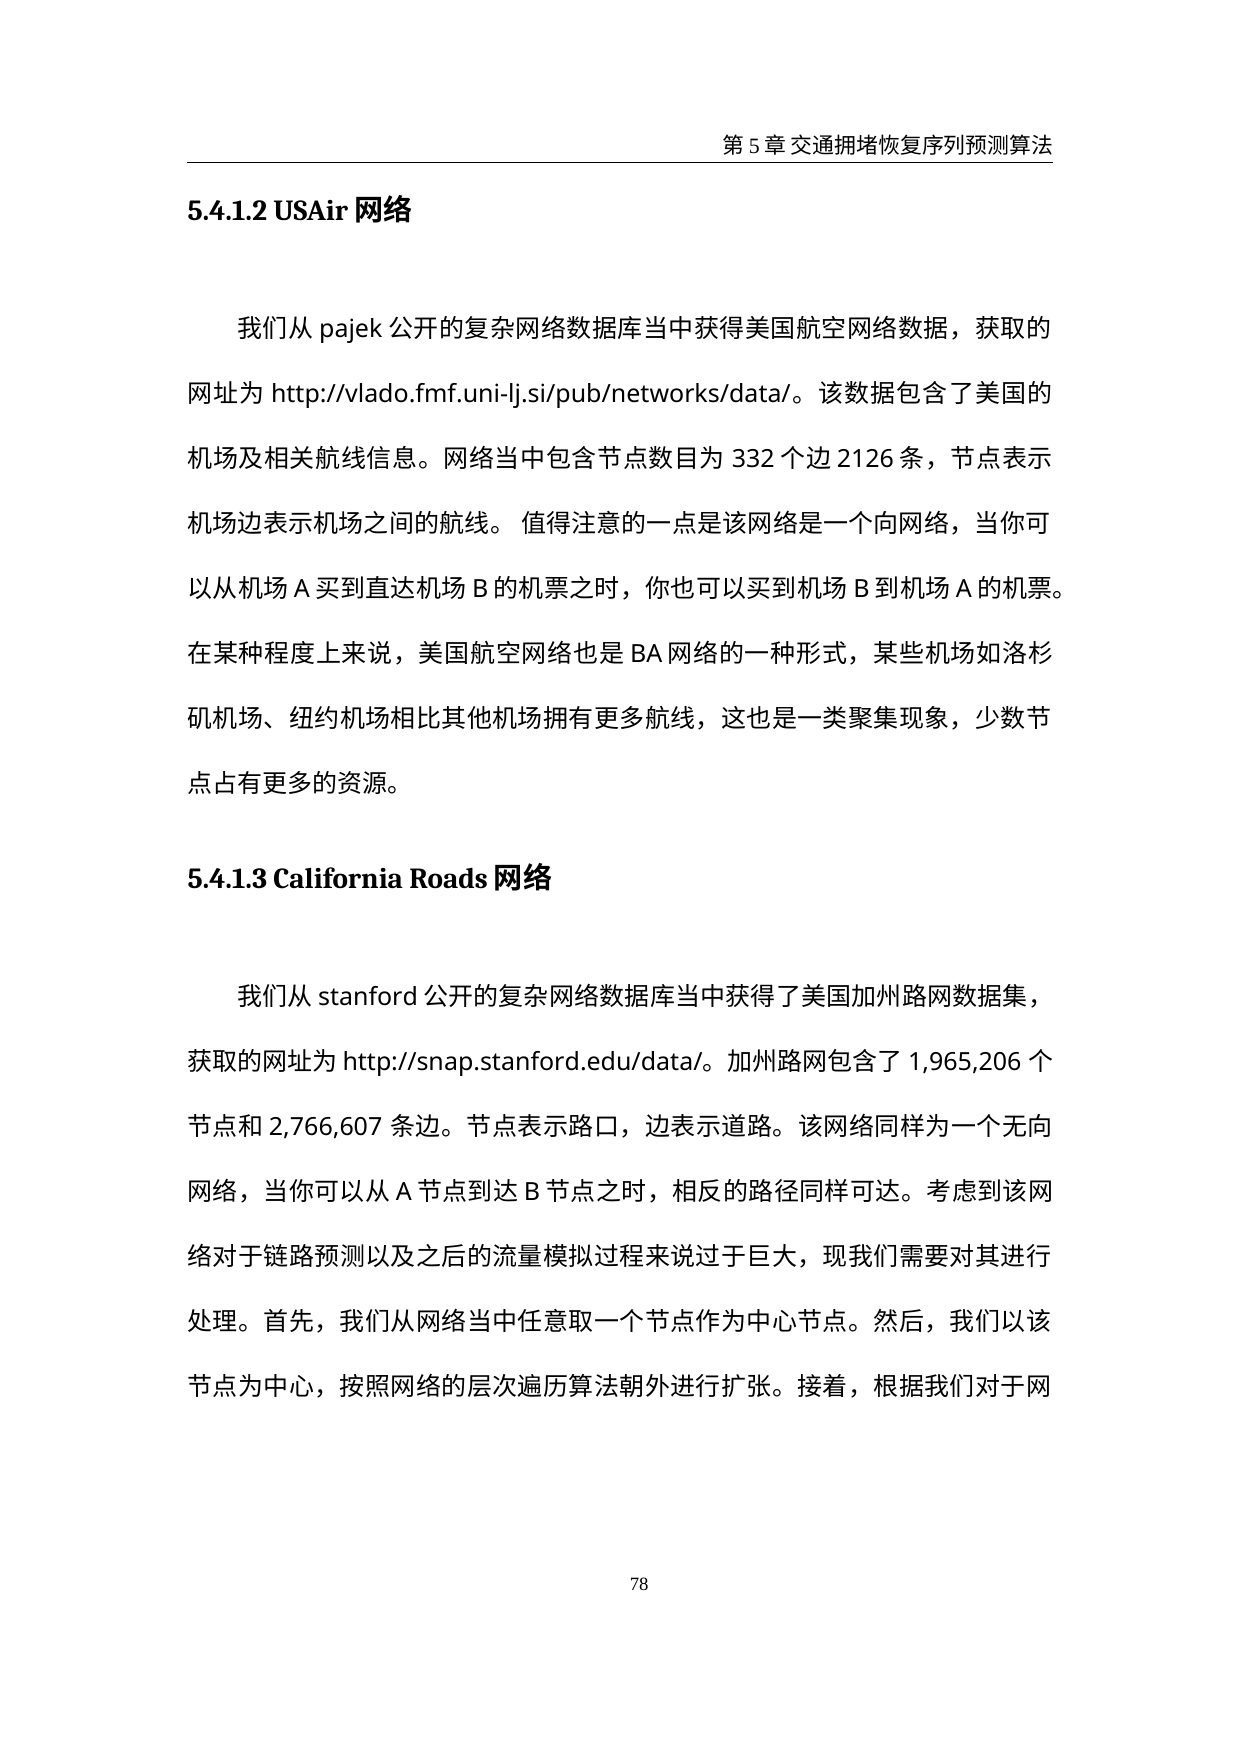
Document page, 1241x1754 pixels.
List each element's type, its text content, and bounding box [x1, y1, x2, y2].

text 我们从pajek公开的复杂网络数据库当中获得美国航空网络数据，获取的网址为http://vlado.fmf.uni-lj.si/pub/networks/data/。该数据包含了美国的机场及相关航线信息。网络当中包含节点数目为332个边2126条，节点表示机场边表示机场之间的航线。 值得注意的一点是该网络是一个向网络，当你可以从机场A买到直达机场B的机票之时，你也可以买到机场B到机场A的机票。在某种程度上来说，美国航空网络也是BA网络的一种形式，某些机场如洛杉矶机场、纽约机场相比其他机场拥有更多航线，这也是一类聚集现象，少数节点占有更多的资源。 [187, 294, 1053, 814]
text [187, 962, 1053, 1417]
subtitle 5.4.1.2 USAir网络 [187, 175, 1053, 240]
subtitle 5.4.1.3 California Roads网络 [187, 843, 1053, 908]
